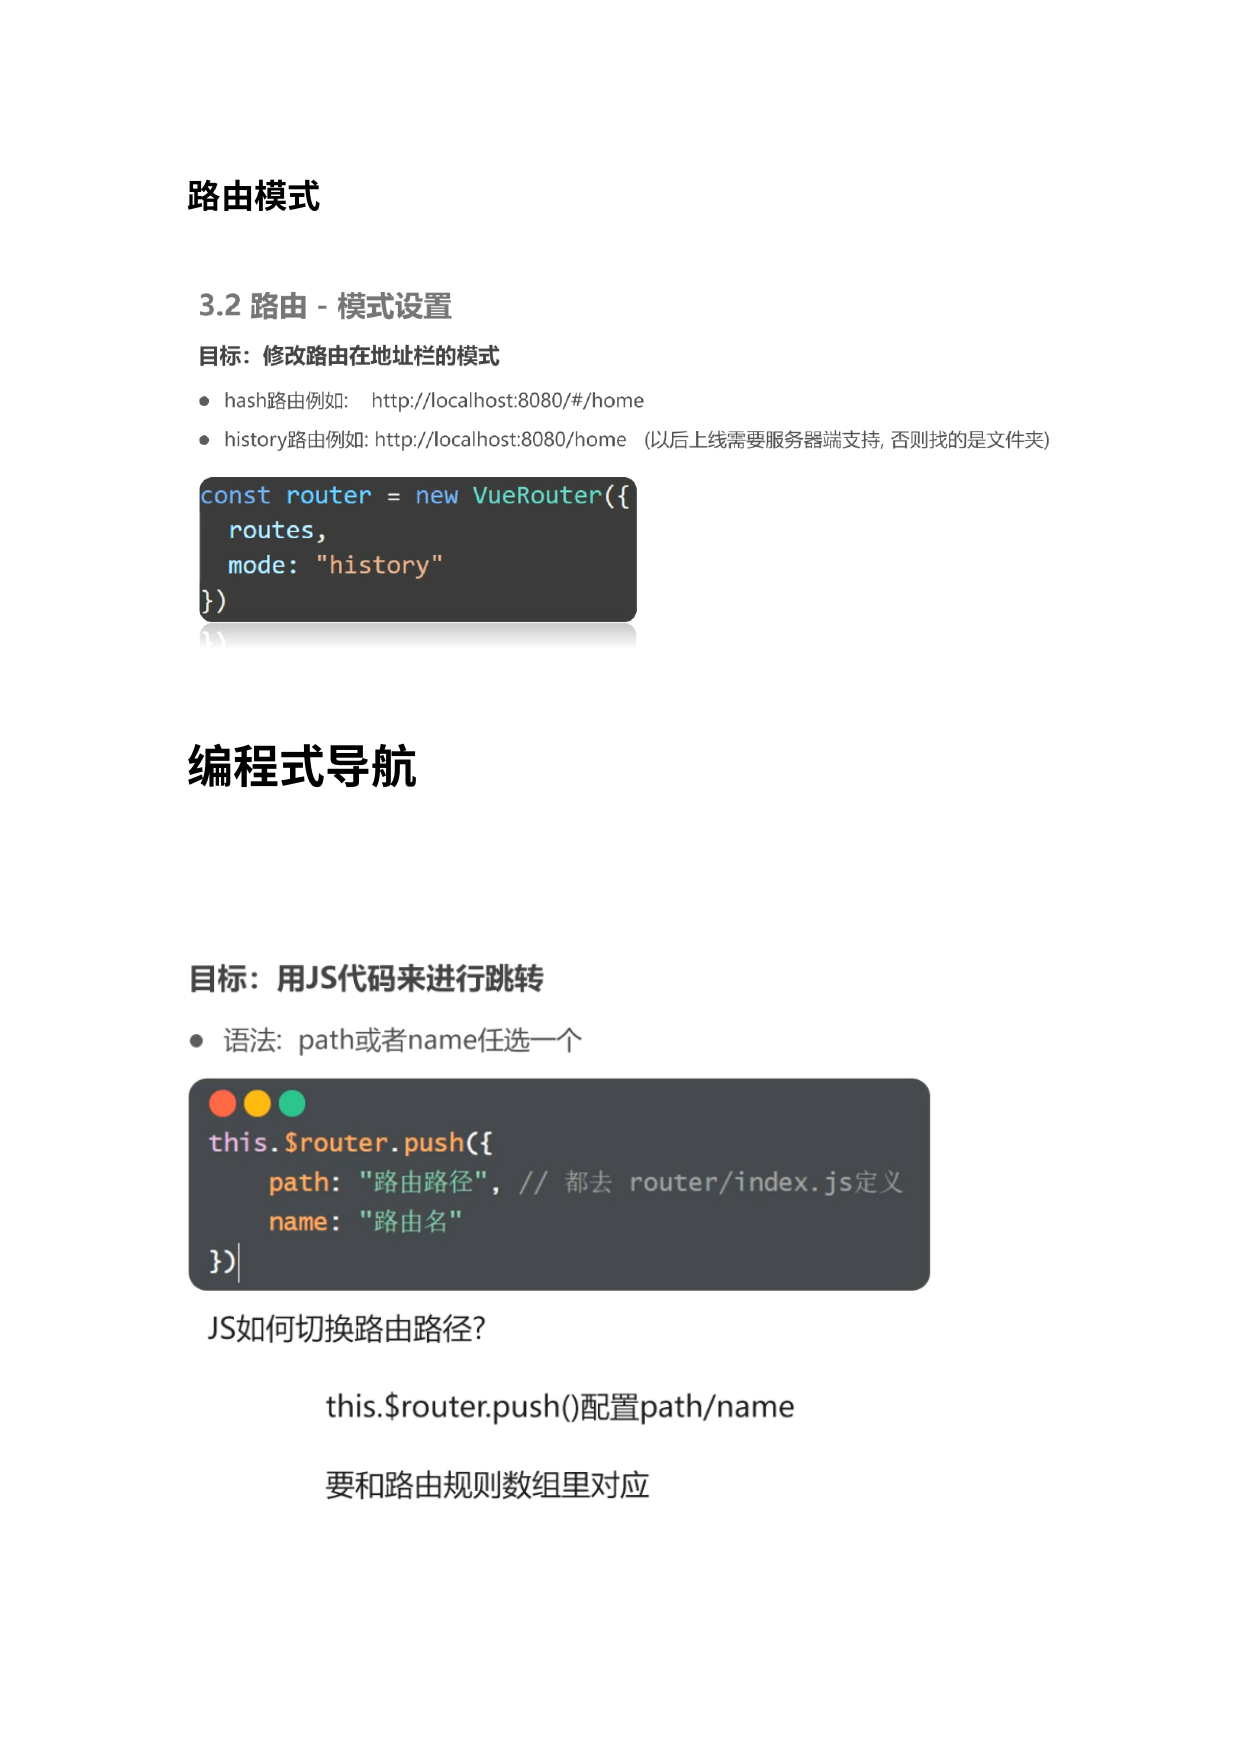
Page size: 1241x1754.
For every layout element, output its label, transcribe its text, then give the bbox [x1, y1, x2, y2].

picture [187, 289, 1053, 651]
subtitle 路由模式 [187, 162, 1053, 227]
subtitle 编程式导航 [187, 714, 1053, 812]
picture [187, 940, 980, 1291]
picture [187, 1297, 911, 1515]
